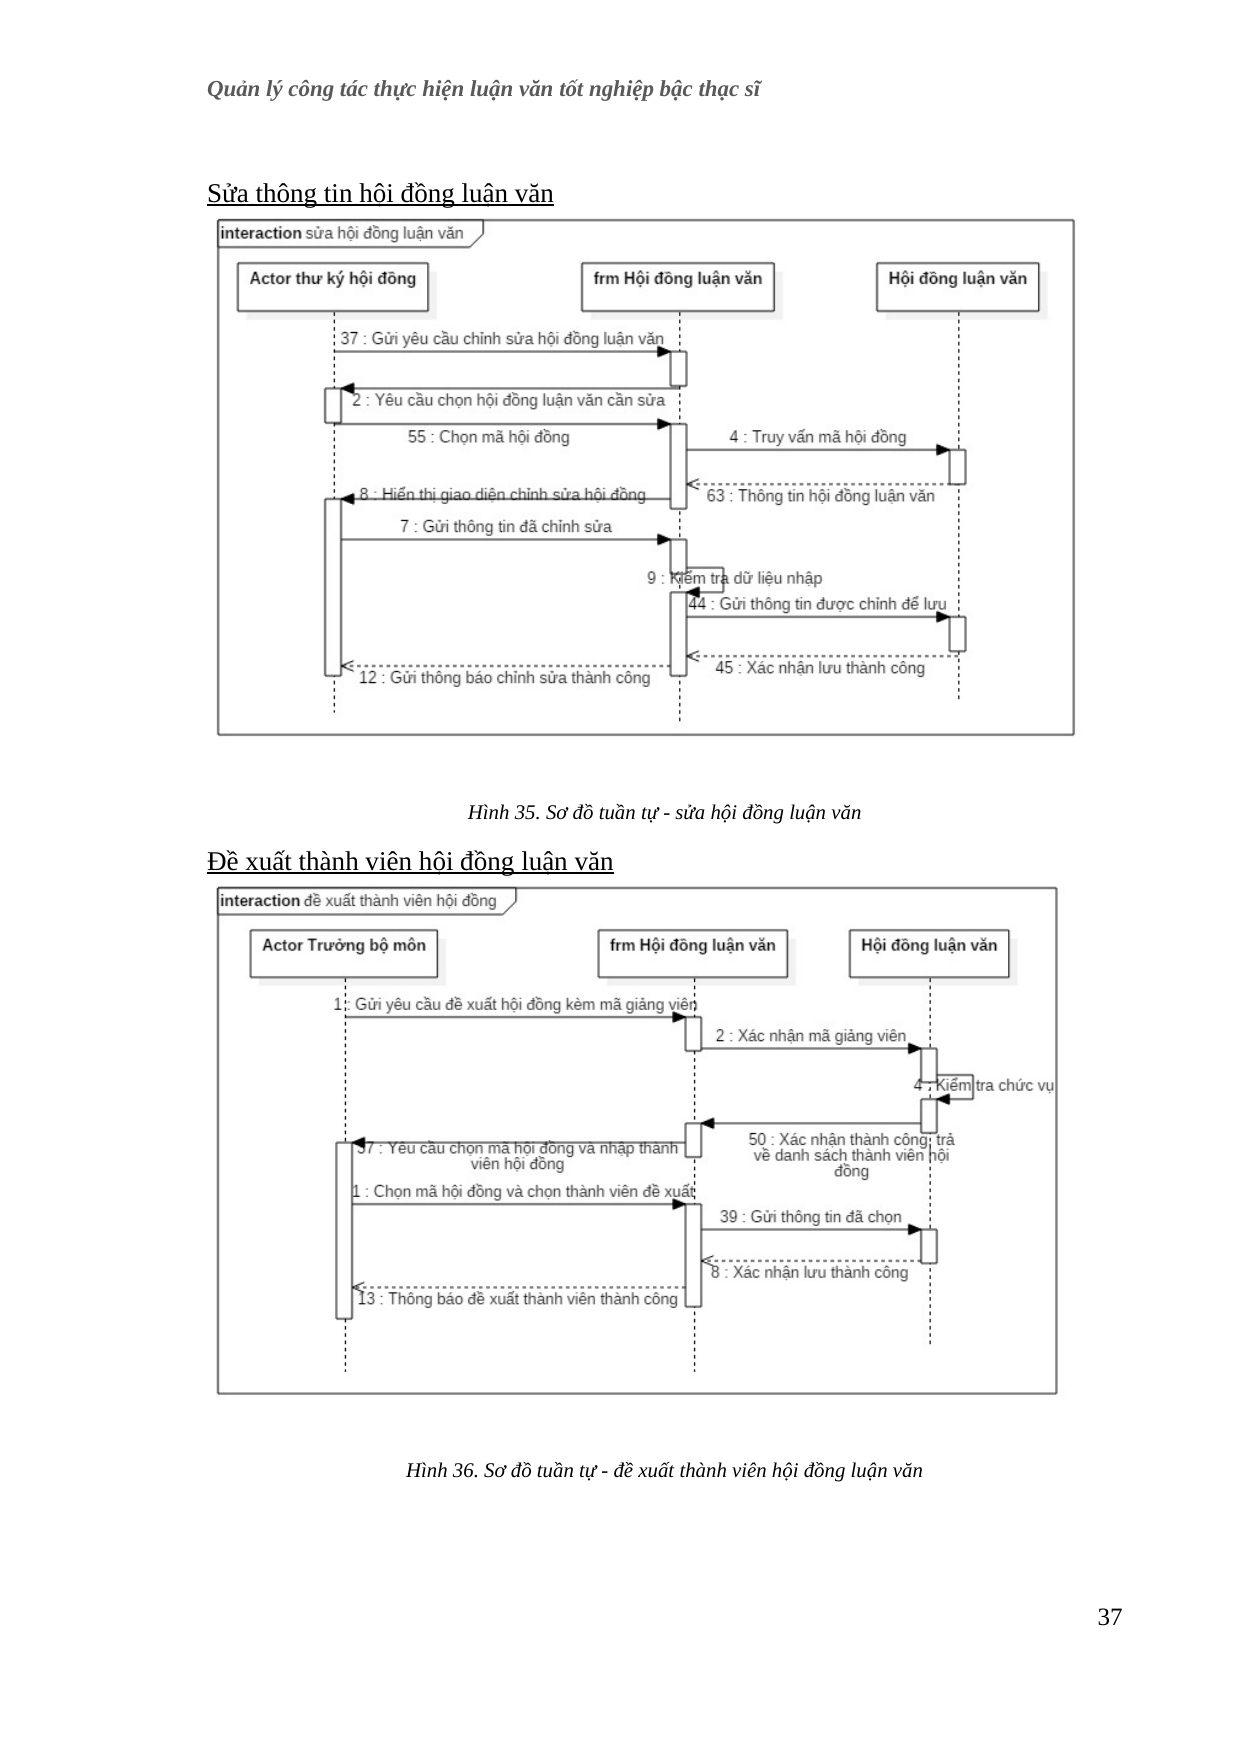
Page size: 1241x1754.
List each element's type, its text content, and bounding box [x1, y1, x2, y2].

text Hình 35. Sơ đồ tuần tự - sửa hội đồng luận văn [207, 800, 1122, 824]
picture [206, 876, 1123, 1442]
picture [206, 208, 1123, 784]
text Sửa thông tin hội đồng luận văn [207, 177, 1122, 208]
text Đề xuất thành viên hội đồng luận văn [207, 845, 1122, 876]
text Hình 36. Sơ đồ tuần tự - đề xuất thành viên hội đồng luận văn [207, 1458, 1122, 1482]
